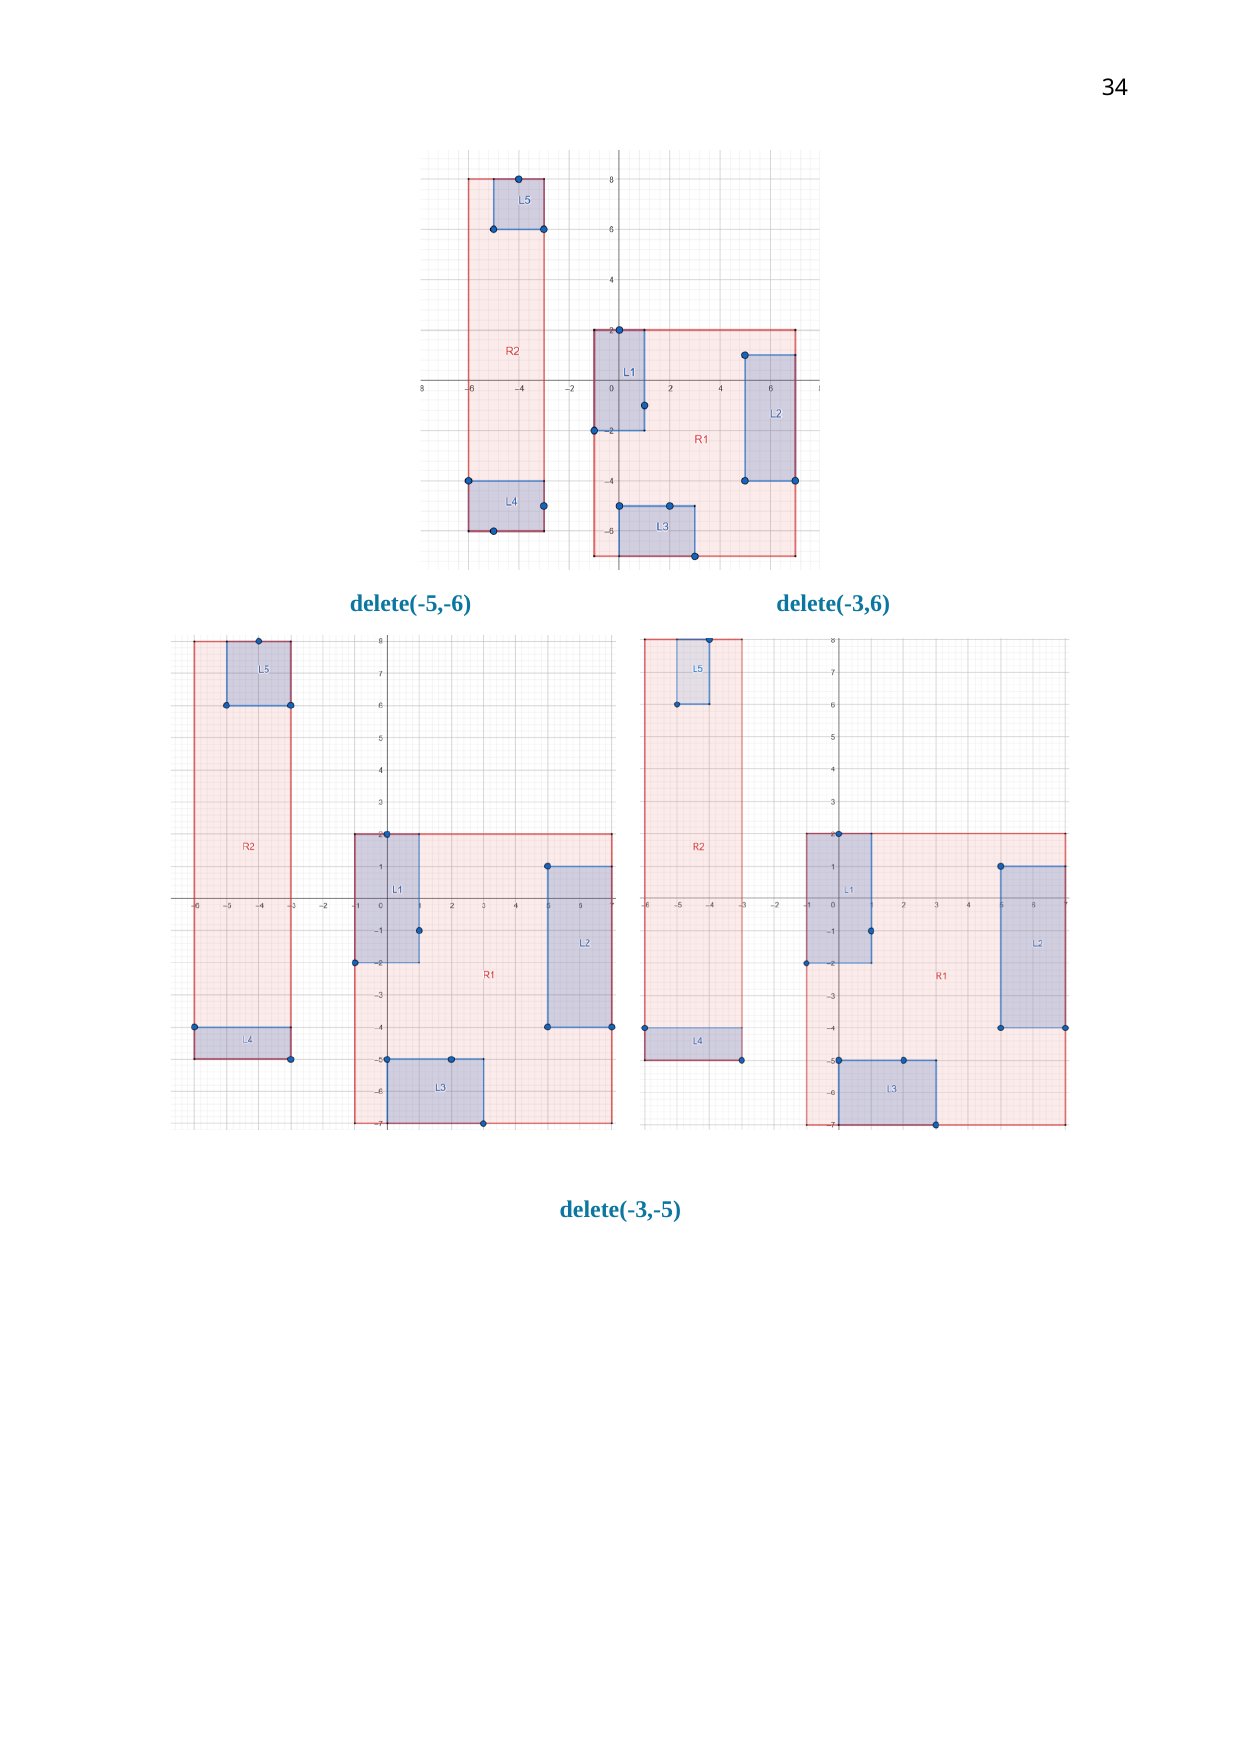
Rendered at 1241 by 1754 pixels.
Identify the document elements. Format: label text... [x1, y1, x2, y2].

text delete(-3,-5) [112, 1195, 1128, 1222]
picture [420, 150, 820, 570]
text delete(-5,-6) delete(-3,6) [112, 589, 1128, 617]
picture [170, 635, 616, 1130]
picture [639, 638, 1070, 1130]
